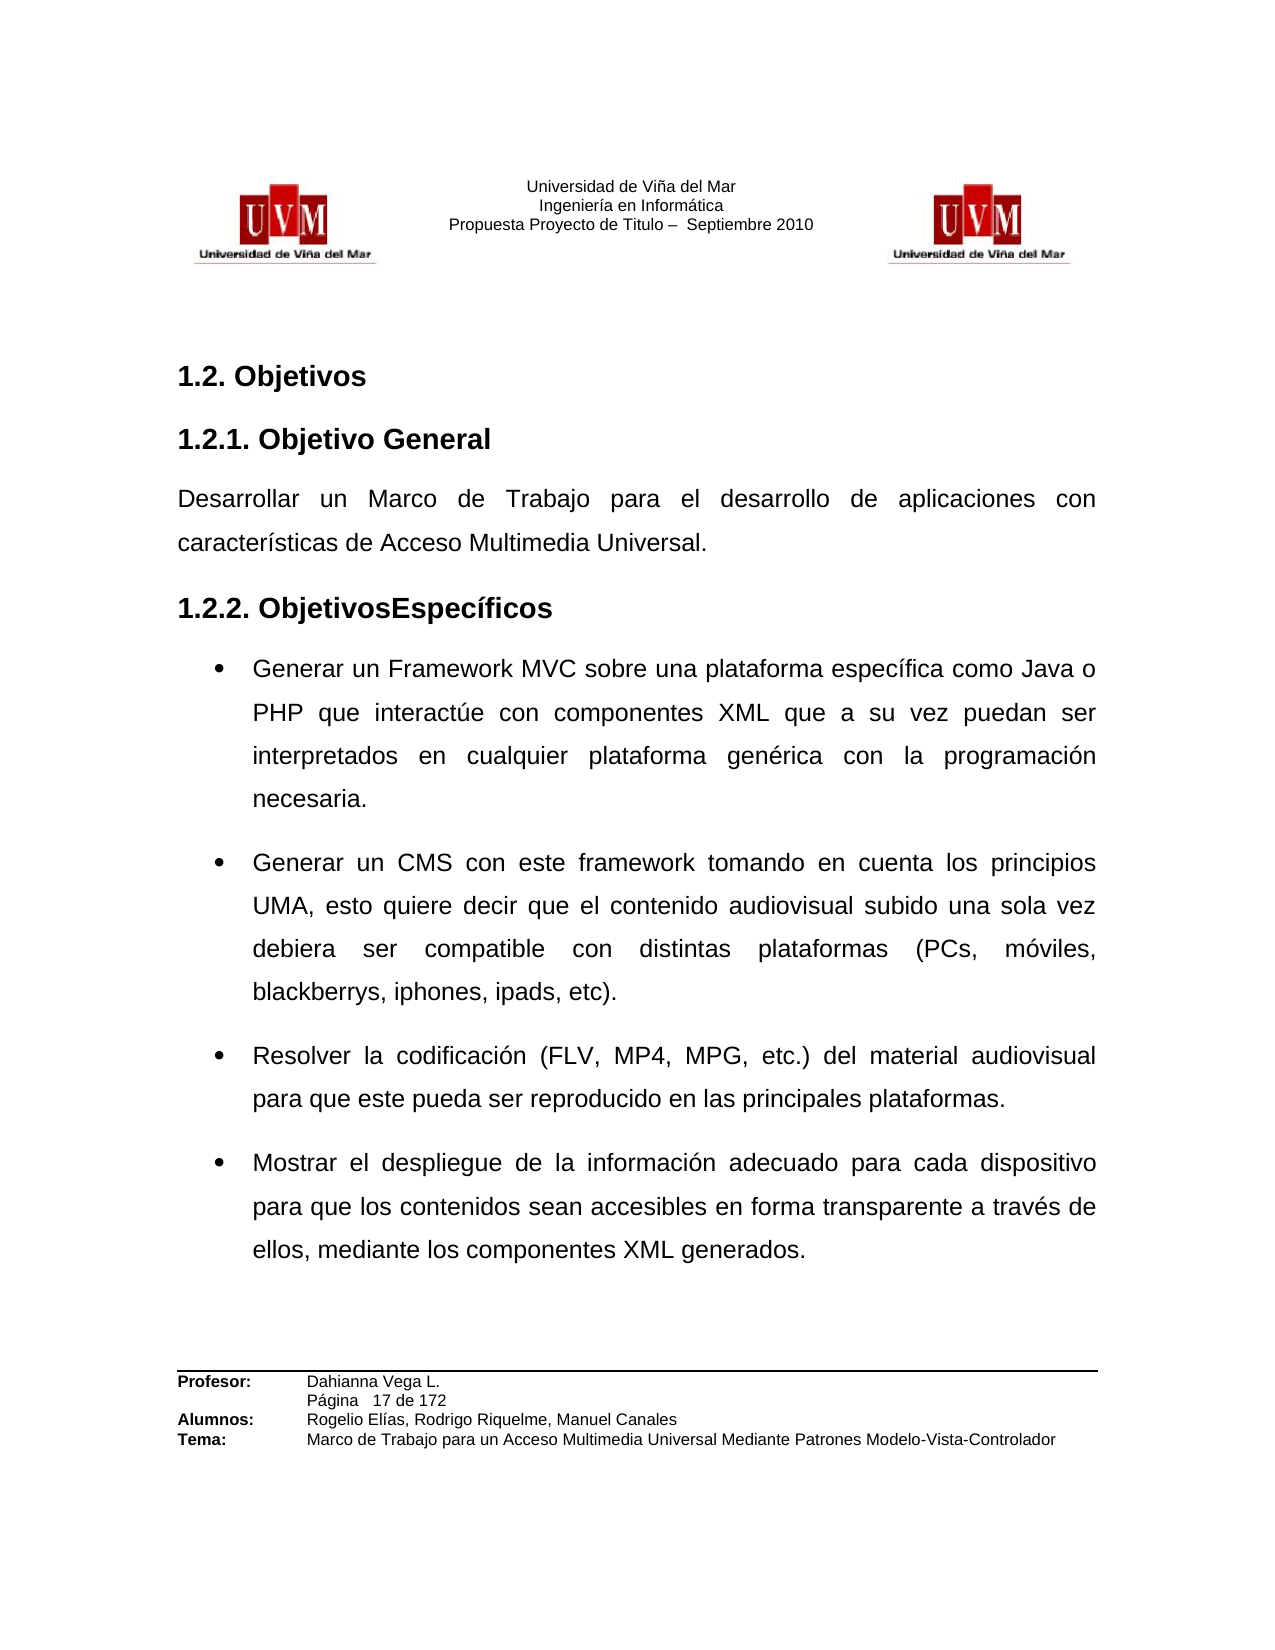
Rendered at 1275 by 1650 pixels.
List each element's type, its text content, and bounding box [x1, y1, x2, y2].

picture [871, 176, 1084, 267]
subtitle 1.2.2. ObjetivosEspecíficos [177, 592, 1098, 625]
subtitle 1.2.1. Objetivo General [177, 422, 1098, 455]
list Generar un CMS con este framework tomando en cuenta los principios UMA, esto quiere decir que el contenido audiovisual subido una sola vez debiera ser compatible con distintas plataformas (PCs, móviles, blackberrys, iphones, ipads, etc). [215, 848, 1098, 1006]
list Generar un Framework MVC sobre una plataforma específica como Java o PHP que interactúe con componentes XML que a su vez puedan ser interpretados en cualquier plataforma genérica con la programación necesaria. [215, 654, 1098, 813]
list Mostrar el despliegue de la información adecuado para cada dispositivo para que los contenidos sean accesibles en forma transparente a través de ellos, mediante los componentes XML generados. [215, 1148, 1098, 1263]
list Resolver la codificación (FLV, MP4, MPG, etc.) del material audiovisual para que este pueda ser reproducido en las principales plataformas. [215, 1041, 1098, 1113]
subtitle 1.2. Objetivos [177, 359, 1098, 392]
picture [177, 176, 390, 267]
text Desarrollar un Marco de Trabajo para el desarrollo de aplicaciones con características de Acceso Multimedia Universal. [177, 484, 1098, 556]
